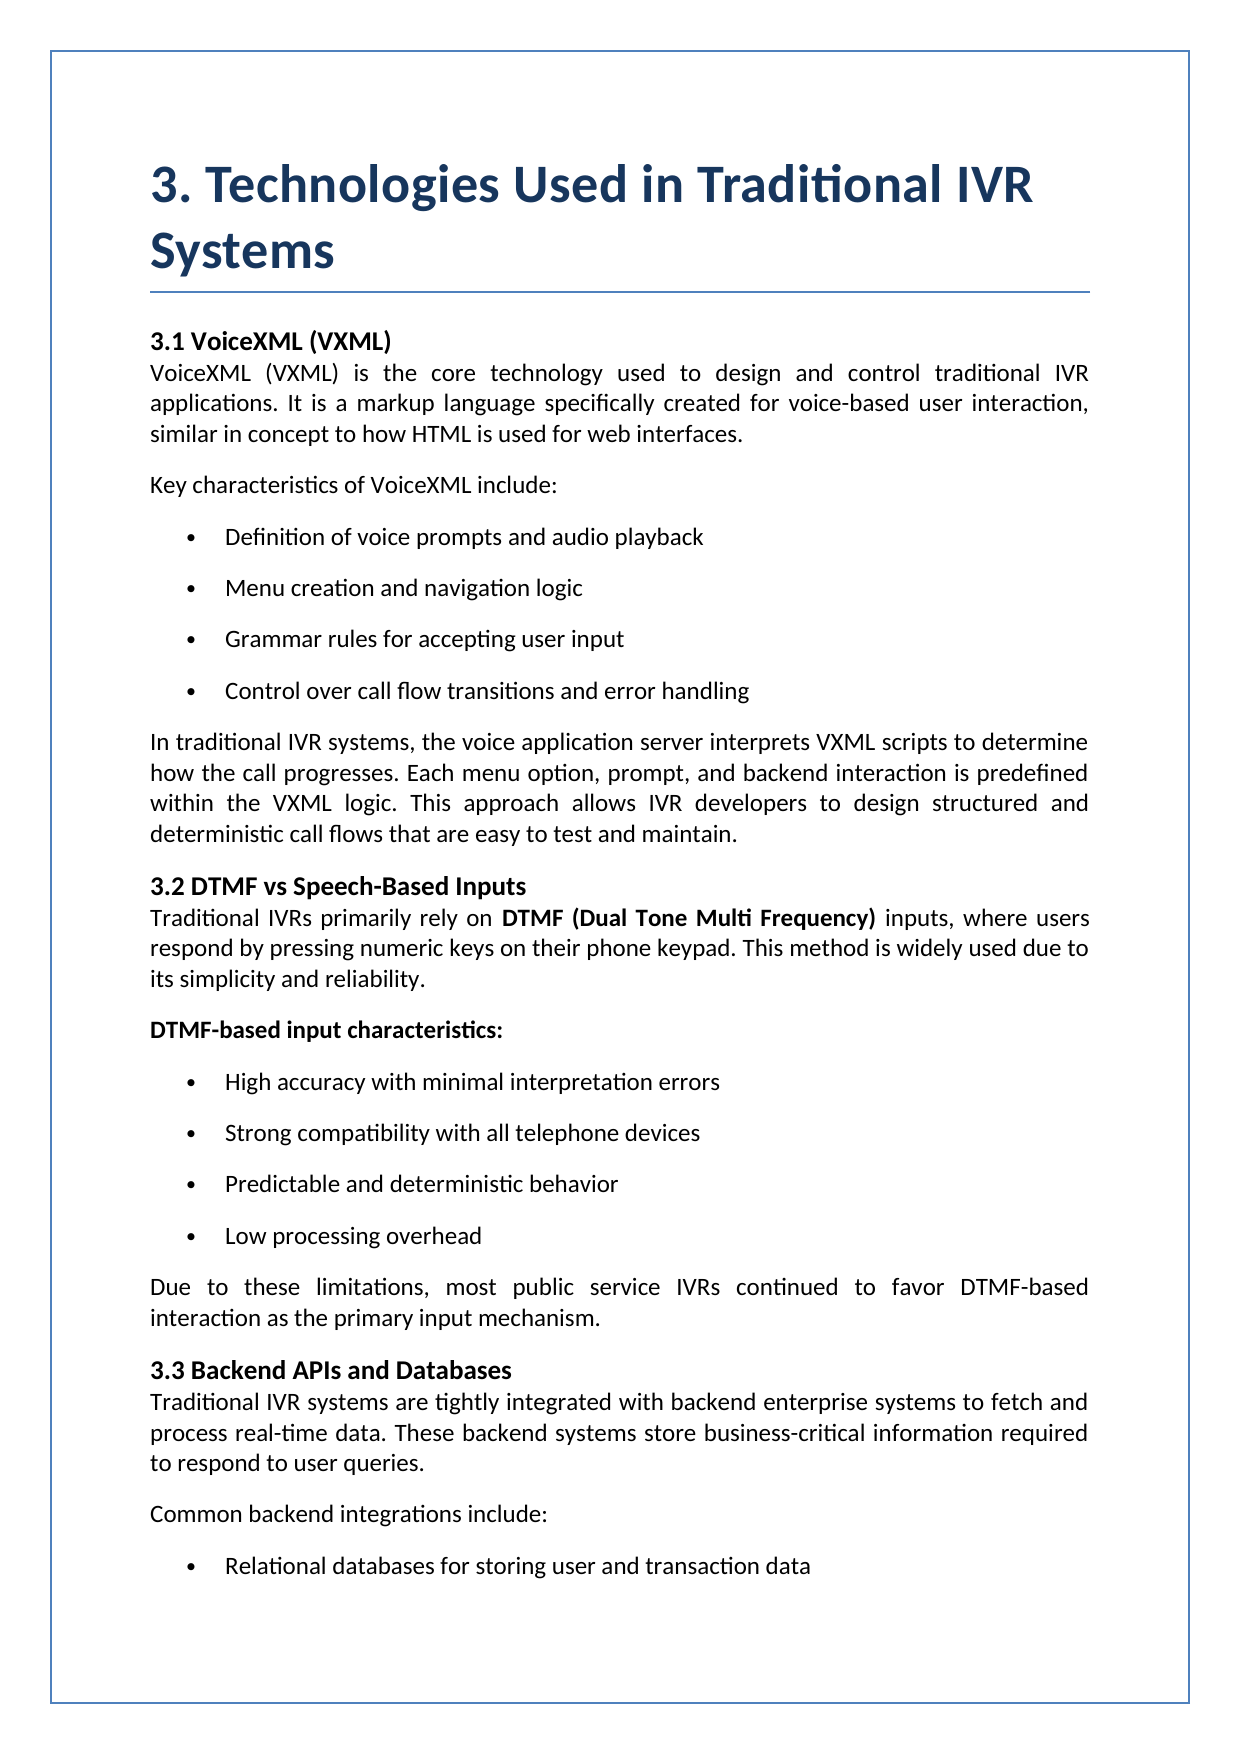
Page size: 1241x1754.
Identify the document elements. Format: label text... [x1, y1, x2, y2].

list Relational databases for storing user and transaction data [187, 1550, 1090, 1580]
text Common backend integrations include: [150, 1498, 1090, 1529]
text Key characteristics of VoiceXML include: [150, 469, 1090, 500]
title 3. Technologies Used in Traditional IVR Systems [150, 150, 1090, 291]
list Low processing overhead [187, 1220, 1090, 1250]
list Menu creation and navigation logic [187, 572, 1090, 603]
text VoiceXML (VXML) is the core technology used to design and control traditional IVR applications. It is a markup language specifically created for voice-based user interaction, similar in concept to how HTML is used for web interfaces. [150, 357, 1090, 448]
list Definition of voice prompts and audio playback [187, 521, 1090, 551]
list Control over call flow transitions and error handling [187, 675, 1090, 705]
list Grammar rules for accepting user input [187, 623, 1090, 654]
subtitle 3.3 Backend APIs and Databases [150, 1353, 1090, 1386]
list High accuracy with minimal interpretation errors [187, 1066, 1090, 1096]
subtitle 3.2 DTMF vs Speech-Based Inputs [150, 869, 1090, 902]
text DTMF-based input characteristics: [150, 1014, 1090, 1045]
list Predictable and deterministic behavior [187, 1168, 1090, 1199]
text Traditional IVRs primarily rely on DTMF (Dual Tone Multi Frequency) inputs, where users respond by pressing numeric keys on their phone keypad. This method is widely used due to its simplicity and reliability. [150, 902, 1090, 994]
text In traditional IVR systems, the voice application server interprets VXML scripts to determine how the call progresses. Each menu option, prompt, and backend interaction is predefined within the VXML logic. This approach allows IVR developers to design structured and deterministic call flows that are easy to test and maintain. [150, 726, 1090, 848]
list Strong compatibility with all telephone devices [187, 1117, 1090, 1148]
text Due to these limitations, most public service IVRs continued to favor DTMF-based interaction as the primary input mechanism. [150, 1271, 1090, 1332]
text Traditional IVR systems are tightly integrated with backend enterprise systems to fetch and process real-time data. These backend systems store business-critical information required to respond to user queries. [150, 1386, 1090, 1478]
subtitle 3.1 VoiceXML (VXML) [150, 324, 1090, 357]
